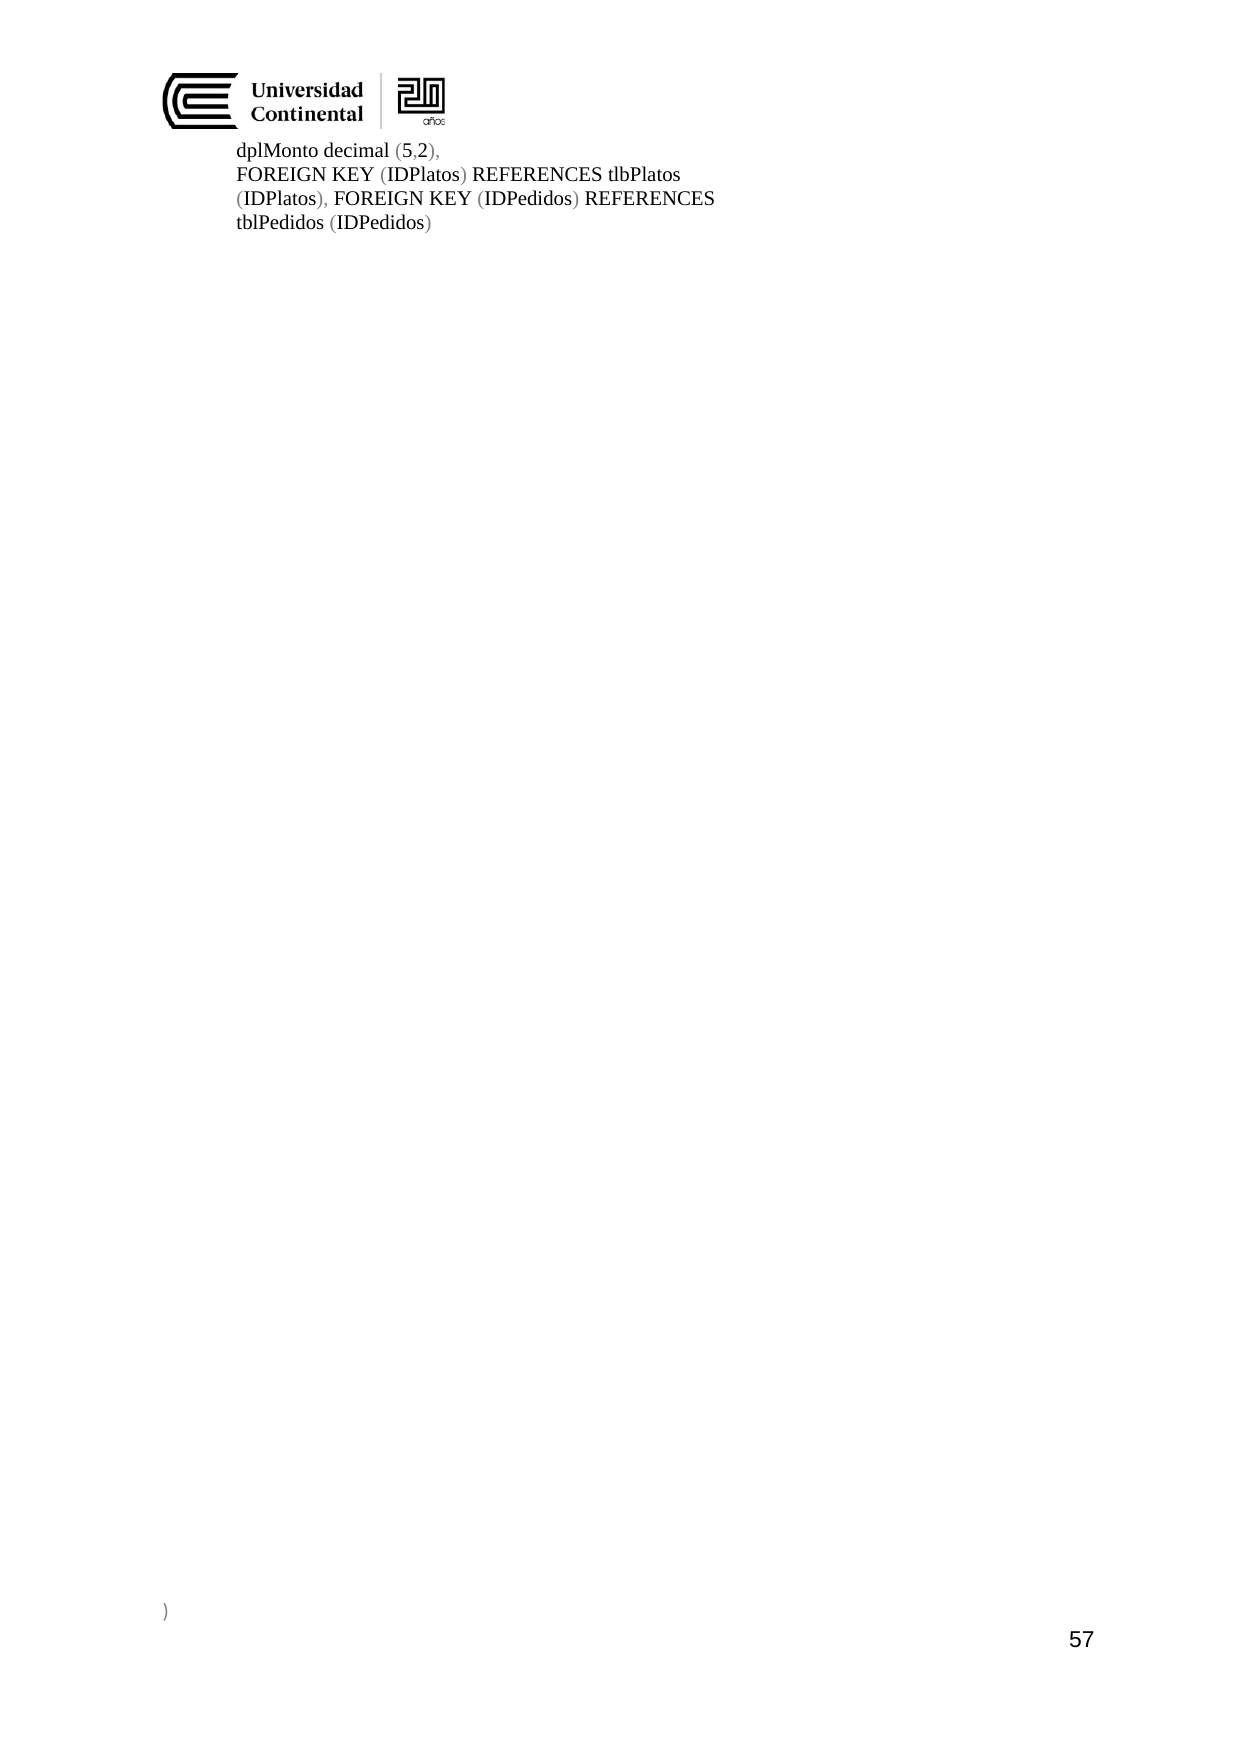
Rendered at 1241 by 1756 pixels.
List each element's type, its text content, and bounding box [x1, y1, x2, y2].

text FOREIGN KEY (IDPlatos) REFERENCES tlbPlatos (IDPlatos), FOREIGN KEY (IDPedidos) REFERENCES tblPedidos (IDPedidos) [236, 162, 762, 234]
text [162, 137, 443, 162]
picture [162, 73, 445, 129]
